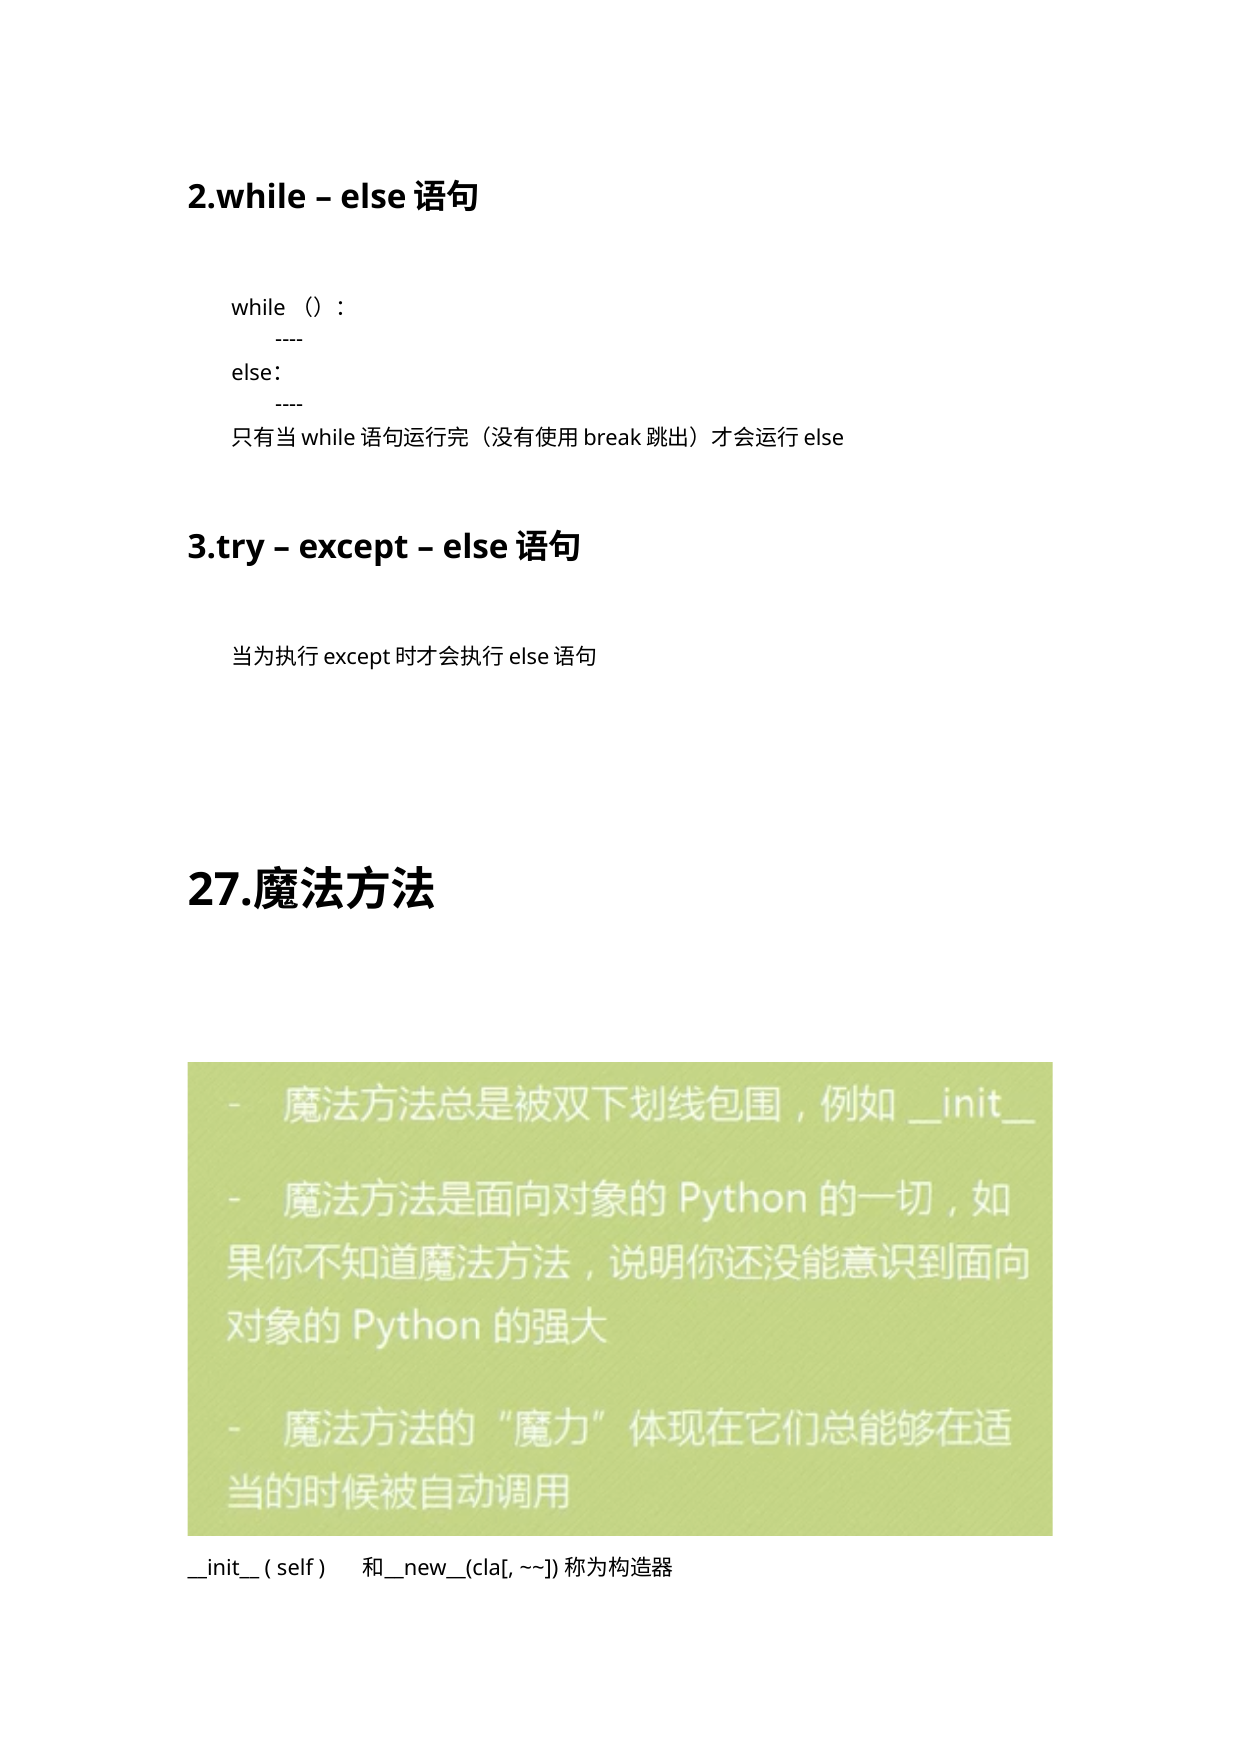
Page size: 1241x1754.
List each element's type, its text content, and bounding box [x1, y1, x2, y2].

subtitle 27.魔法方法 [187, 837, 1053, 934]
picture [187, 1062, 1053, 1536]
subtitle 2.while – else语句 [187, 162, 1053, 227]
subtitle 3.try – except – else语句 [187, 511, 1053, 576]
text else： [187, 354, 1053, 387]
text ---- [187, 387, 1053, 419]
text __init__ ( self ) 和__new__(cla[, ~~]) 称为构造器 [187, 1550, 1053, 1582]
text ---- [187, 322, 1053, 354]
text 当为执行except时才会执行else语句 [187, 639, 1053, 671]
text 只有当while语句运行完（没有使用break跳出）才会运行else [187, 419, 1053, 452]
text while （）： [187, 289, 1053, 322]
